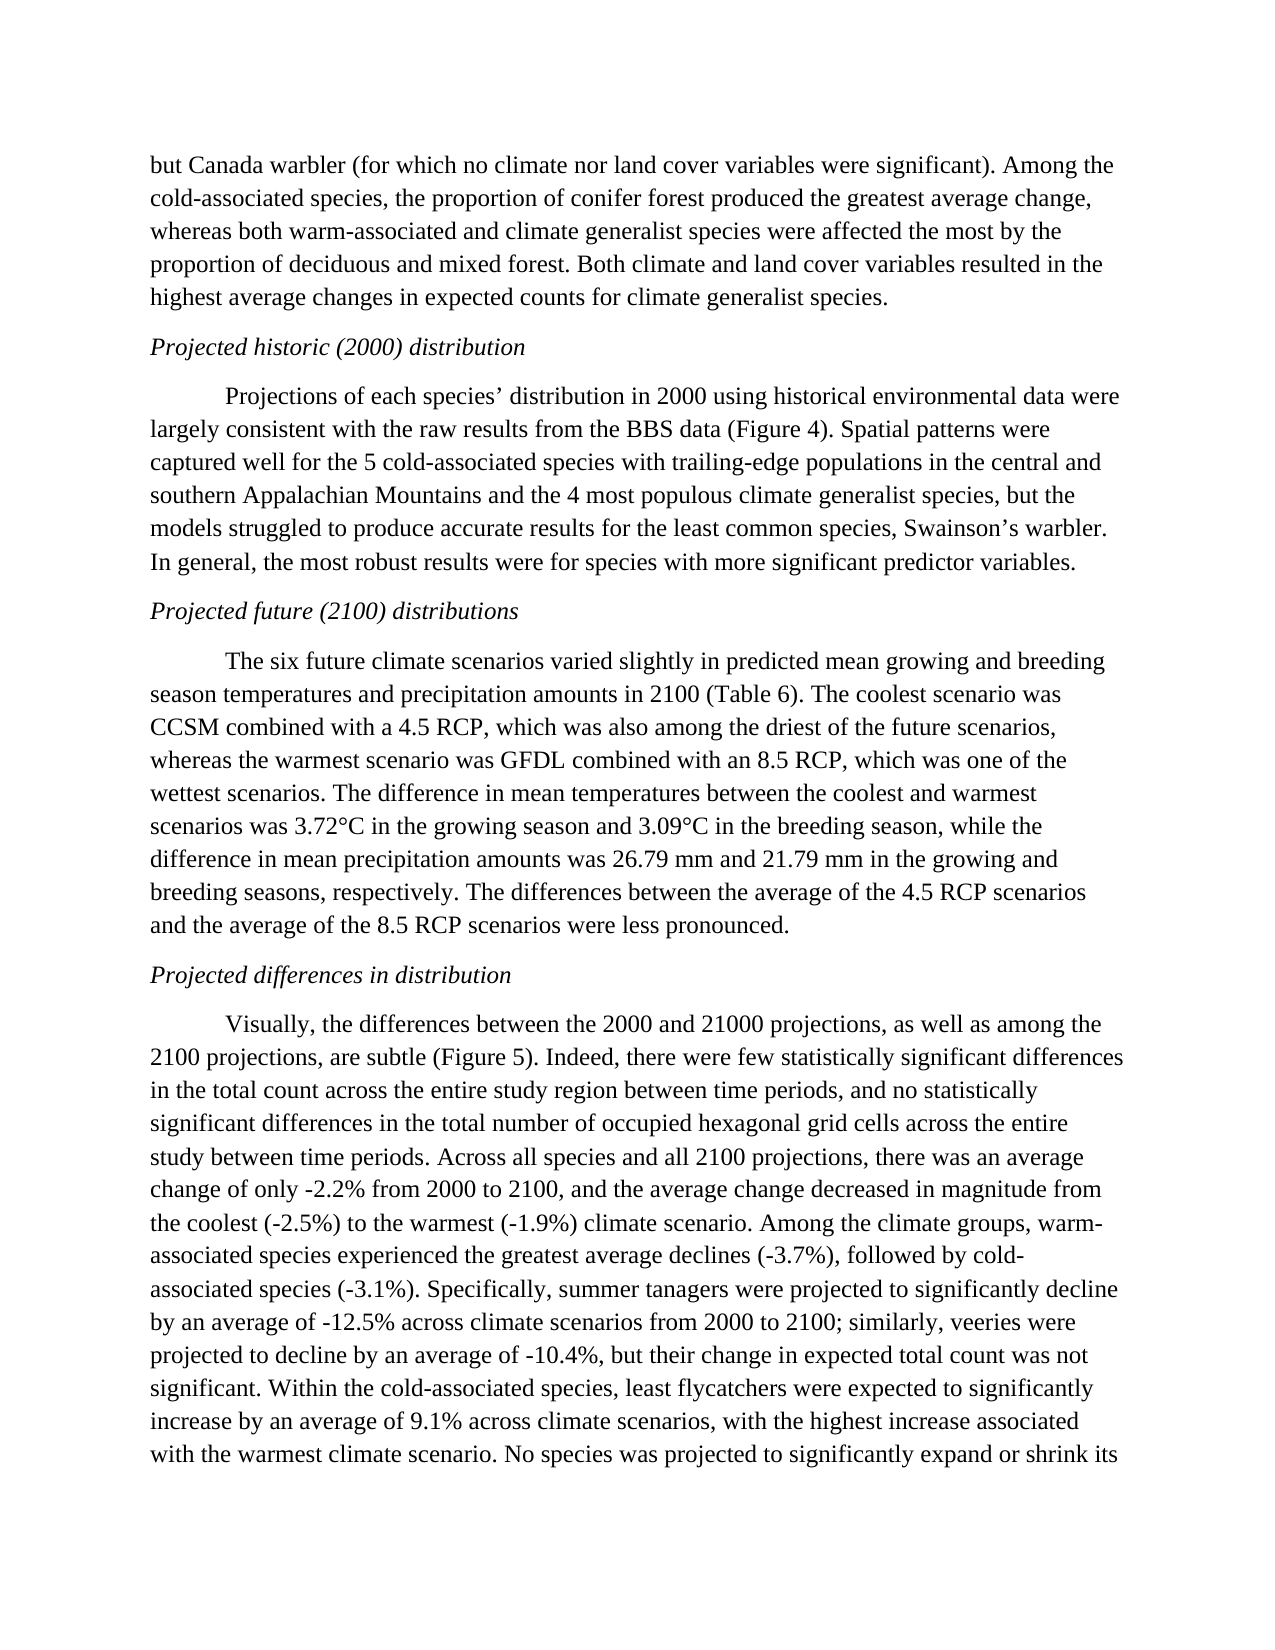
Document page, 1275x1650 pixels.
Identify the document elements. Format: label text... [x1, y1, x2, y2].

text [150, 1009, 1125, 1467]
text Projections of each species’ distribution in 2000 using historical environmental data were largely consistent with the raw results from the BBS data (Figure 4). Spatial patterns were captured well for the 5 cold-associated species with trailing-edge populations in the central and southern Appalachian Mountains and the 4 most populous climate generalist species, but the models struggled to produce accurate results for the least common species, Swainson’s warbler. In general, the most robust results were for species with more significant predictor variables. [150, 381, 1125, 575]
text Projected historic (2000) distribution [150, 332, 1125, 361]
text Projected future (2100) distributions [150, 596, 1125, 625]
text Projected differences in distribution [150, 960, 1125, 988]
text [150, 150, 1125, 311]
text The six future climate scenarios varied slightly in predicted mean growing and breeding season temperatures and precipitation amounts in 2100 (Table 6). The coolest scenario was CCSM combined with a 4.5 RCP, which was also among the driest of the future scenarios, whereas the warmest scenario was GFDL combined with an 8.5 RCP, which was one of the wettest scenarios. The difference in mean temperatures between the coolest and warmest scenarios was 3.72°C in the growing season and 3.09°C in the breeding season, while the difference in mean precipitation amounts was 26.79 mm and 21.79 mm in the growing and breeding seasons, respectively. The differences between the average of the 4.5 RCP scenarios and the average of the 8.5 RCP scenarios were less pronounced. [150, 646, 1125, 939]
